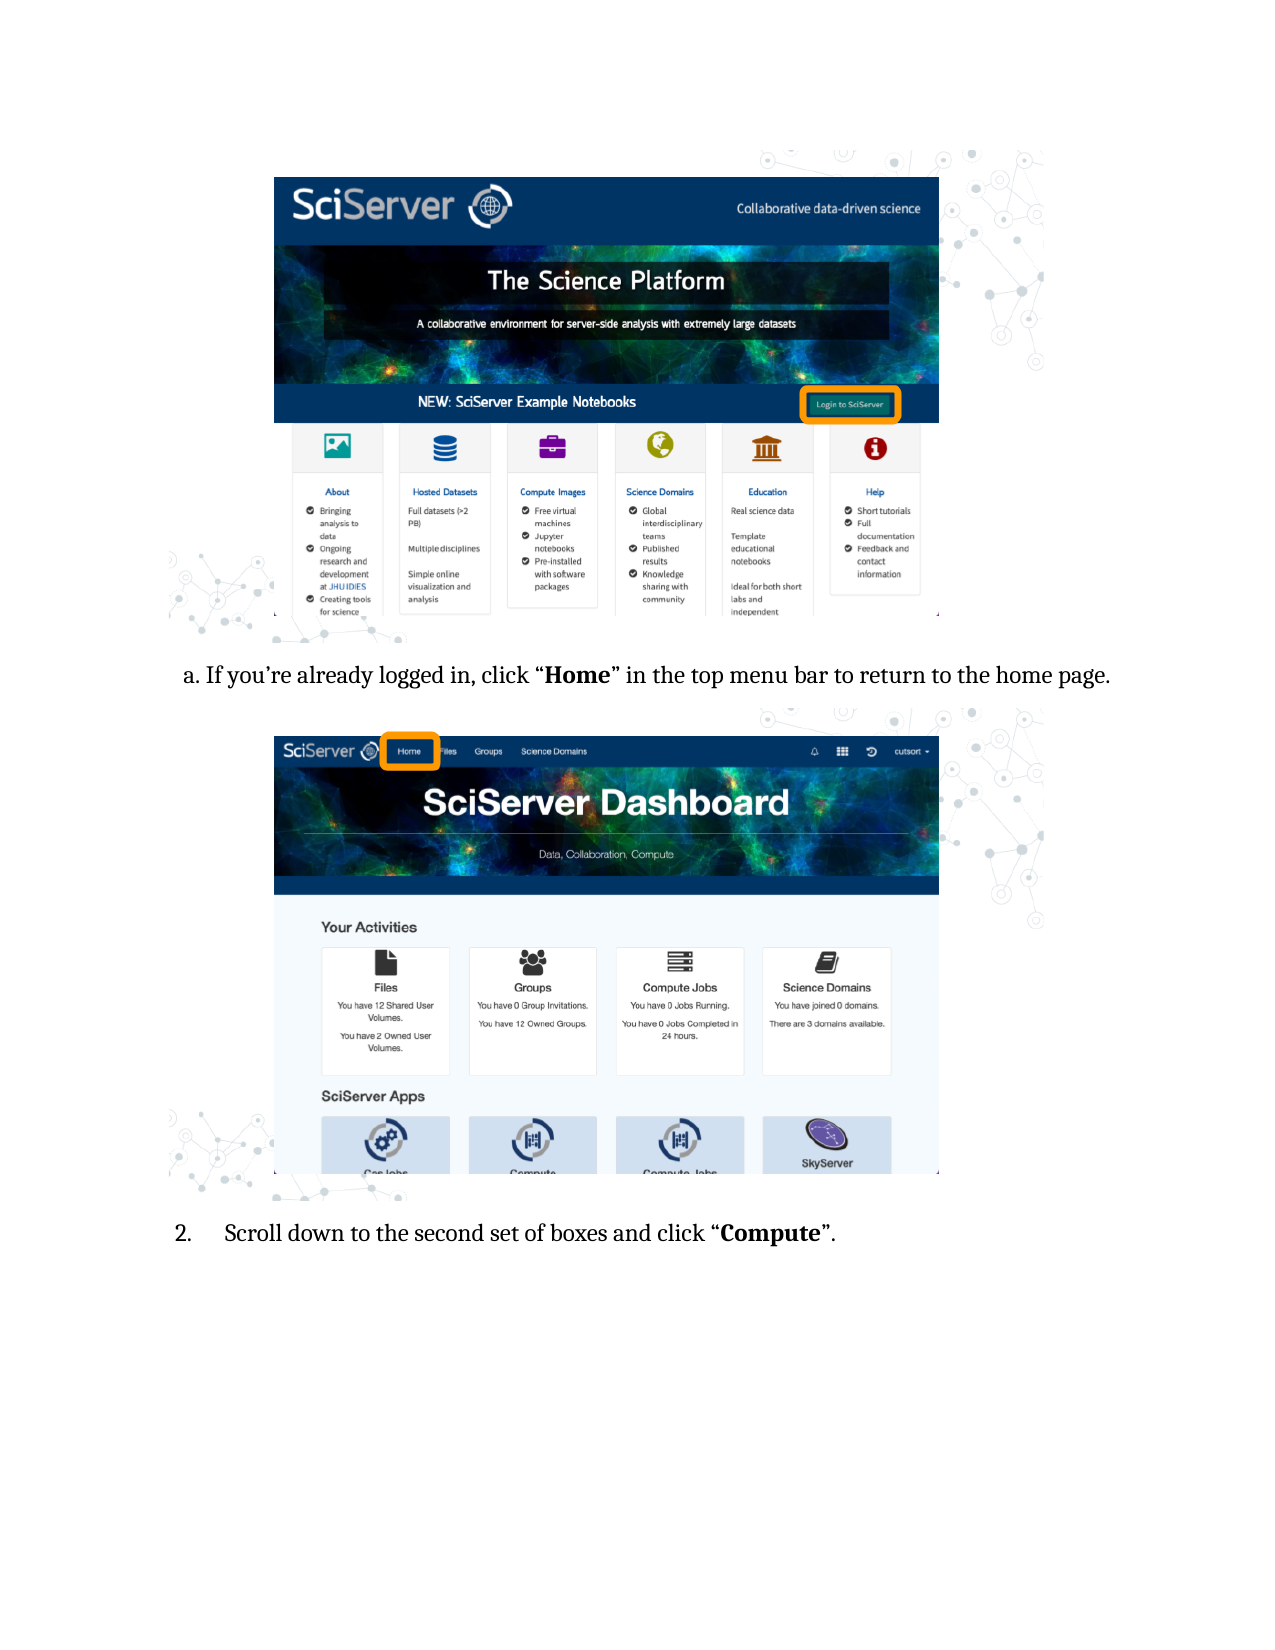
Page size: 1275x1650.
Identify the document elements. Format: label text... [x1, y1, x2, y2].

text a. If you’re already logged in, click “Home” in the top menu bar to return to the home page. [150, 661, 1125, 690]
picture [168, 708, 1044, 1201]
list Scroll down to the second set of boxes and click “Compute”. [175, 1219, 1125, 1248]
picture [168, 150, 1044, 643]
